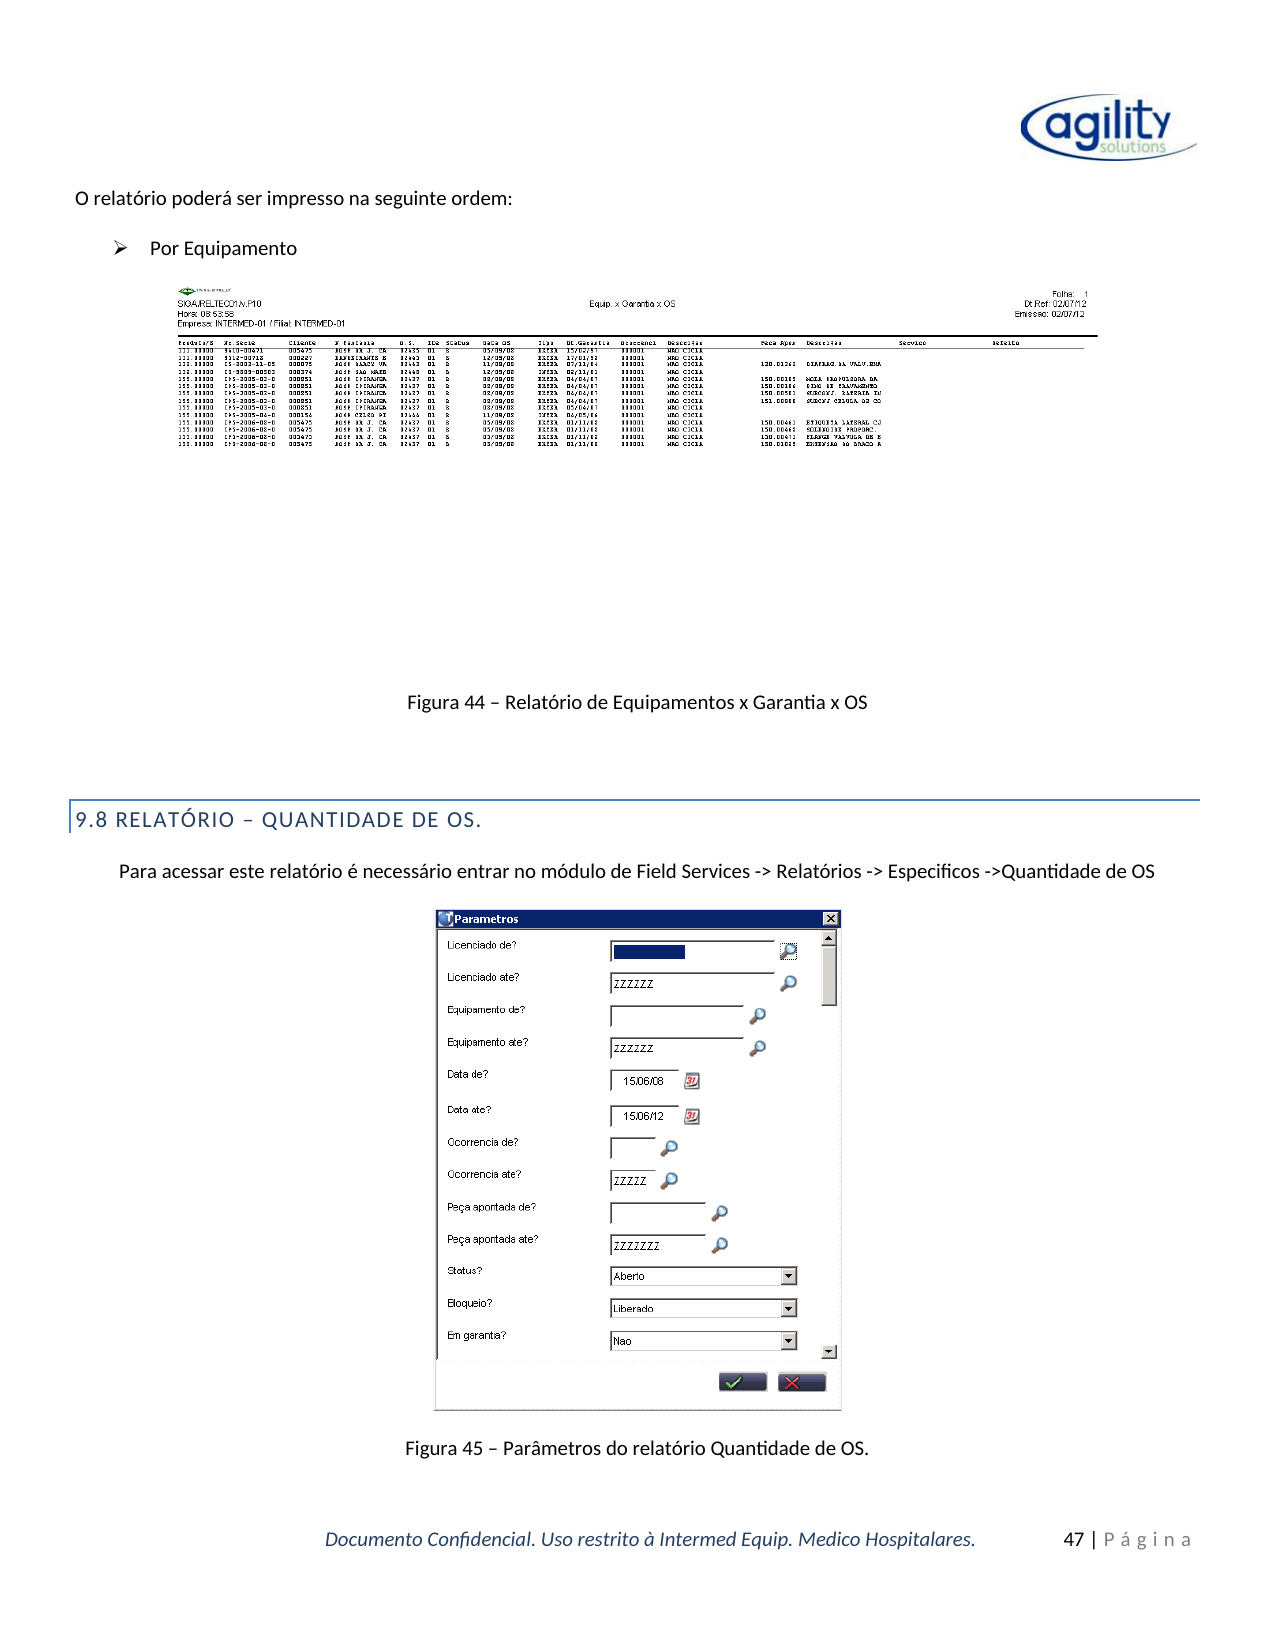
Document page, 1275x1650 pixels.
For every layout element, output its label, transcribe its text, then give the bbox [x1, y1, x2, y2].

text O relatório poderá ser impresso na seguinte ordem: [75, 185, 1200, 211]
subtitle 9.8 Relatório – quantidade de os. [71, 801, 1200, 833]
picture [1020, 94, 1198, 161]
text Figura 45 – Parâmetros do relatório Quantidade de OS. [75, 1436, 1200, 1461]
list Por Equipamento [112, 235, 1200, 261]
text Figura 44 – Relatório de Equipamentos x Garantia x OS [75, 689, 1200, 714]
text Para acessar este relatório é necessário entrar no módulo de Field Services -> Relatórios -> Especificos ->Quantidade de OS [75, 858, 1200, 883]
